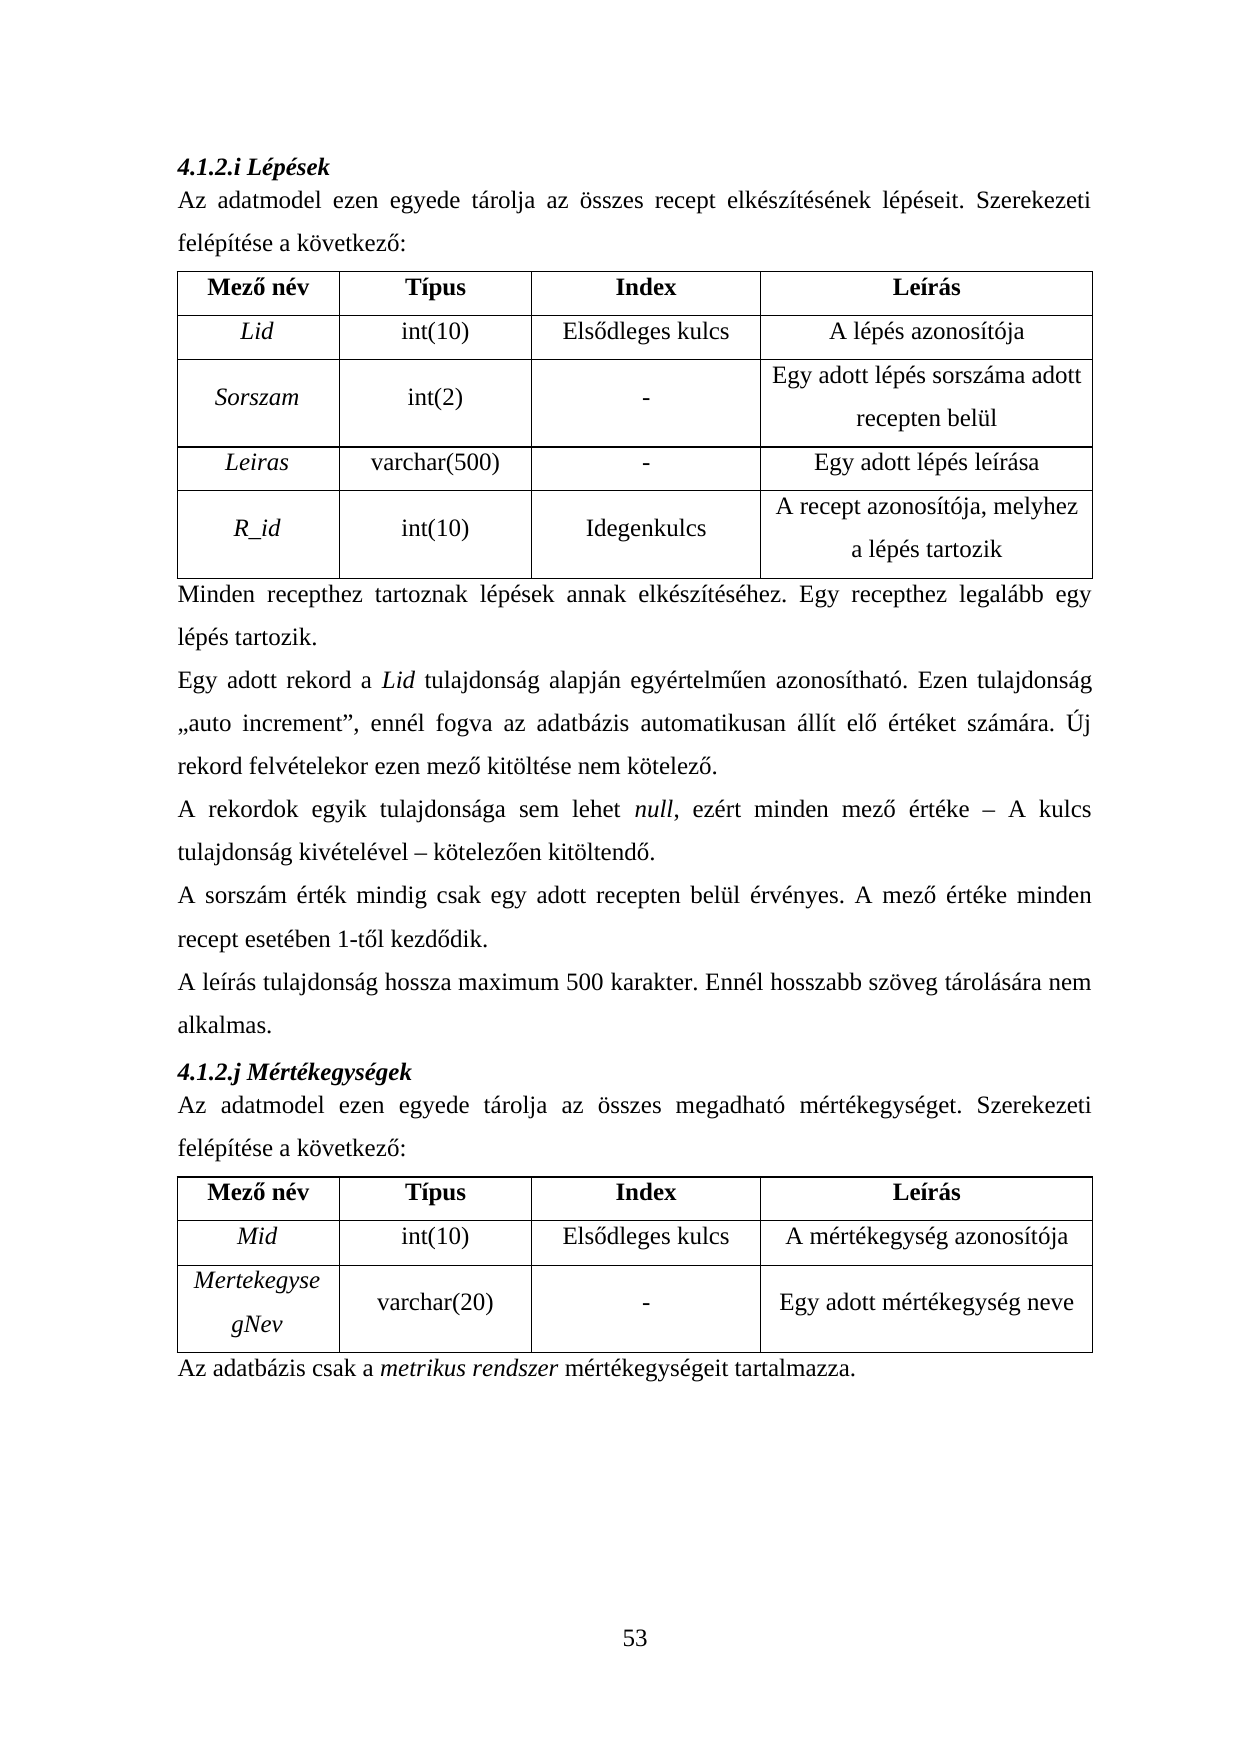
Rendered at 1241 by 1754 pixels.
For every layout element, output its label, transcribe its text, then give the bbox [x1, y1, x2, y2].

text A sorszám érték mindig csak egy adott recepten belül érvényes. A mező értéke minden recept esetében 1-től kezdődik. [177, 881, 1092, 952]
table_header Típus [340, 1178, 531, 1220]
table_cell - [532, 360, 760, 446]
table_header Index [532, 272, 760, 315]
table_cell Elsődleges kulcs [532, 316, 760, 359]
table_header Leírás [761, 1178, 1092, 1220]
text A rekordok egyik tulajdonsága sem lehet null, ezért minden mező értéke – A kulcs tulajdonság kivételével – kötelezően kitöltendő. [177, 794, 1092, 866]
table_header Típus [340, 272, 531, 315]
table_cell - [532, 448, 760, 490]
subtitle 4.1.2.i Lépések [177, 152, 1092, 181]
table_header Leírás [761, 272, 1092, 315]
table_header Index [532, 1178, 760, 1220]
table_cell A mértékegység azonosítója [761, 1221, 1092, 1264]
text Minden recepthez tartoznak lépések annak elkészítéséhez. Egy recepthez legalább egy lépés tartozik. [177, 579, 1092, 651]
table_cell int(2) [340, 360, 531, 446]
table_cell int(10) [340, 316, 531, 359]
table_cell Egy adott mértékegység neve [761, 1266, 1092, 1352]
text Az adatbázis csak a metrikus rendszer mértékegységeit tartalmazza. [177, 1353, 1092, 1381]
table_header Mező név [178, 1178, 339, 1220]
table_cell A recept azonosítója, melyhez a lépés tartozik [761, 491, 1092, 578]
table_cell int(10) [340, 491, 531, 578]
table_cell R_id [178, 491, 339, 578]
table_cell Lid [178, 316, 339, 359]
text Egy adott rekord a Lid tulajdonság alapján egyértelműen azonosítható. Ezen tulajdonság „auto increment”, ennél fogva az adatbázis automatikusan állít elő értéket számára. Új rekord felvételekor ezen mező kitöltése nem kötelező. [177, 665, 1092, 780]
table_cell Mid [178, 1221, 339, 1264]
table_cell varchar(500) [340, 448, 531, 490]
table_header Mező név [178, 272, 339, 315]
table_cell Sorszam [178, 360, 339, 446]
table_cell varchar(20) [340, 1266, 531, 1352]
table_cell Egy adott lépés leírása [761, 448, 1092, 490]
table_cell Elsődleges kulcs [532, 1221, 760, 1264]
table_cell - [532, 1266, 760, 1352]
subtitle 4.1.2.j Mértékegységek [177, 1057, 1092, 1086]
table_cell int(10) [340, 1221, 531, 1264]
table_cell Leiras [178, 448, 339, 490]
text A leírás tulajdonság hossza maximum 500 karakter. Ennél hosszabb szöveg tárolására nem alkalmas. [177, 967, 1092, 1039]
table_cell MertekegysegNev [178, 1266, 339, 1352]
table_cell A lépés azonosítója [761, 316, 1092, 359]
text Az adatmodel ezen egyede tárolja az összes megadható mértékegységet. Szerekezeti felépítése a következő: [177, 1090, 1092, 1162]
text Az adatmodel ezen egyede tárolja az összes recept elkészítésének lépéseit. Szerekezeti felépítése a következő: [177, 185, 1092, 257]
table_cell Idegenkulcs [532, 491, 760, 578]
table_cell Egy adott lépés sorszáma adott recepten belül [761, 360, 1092, 446]
